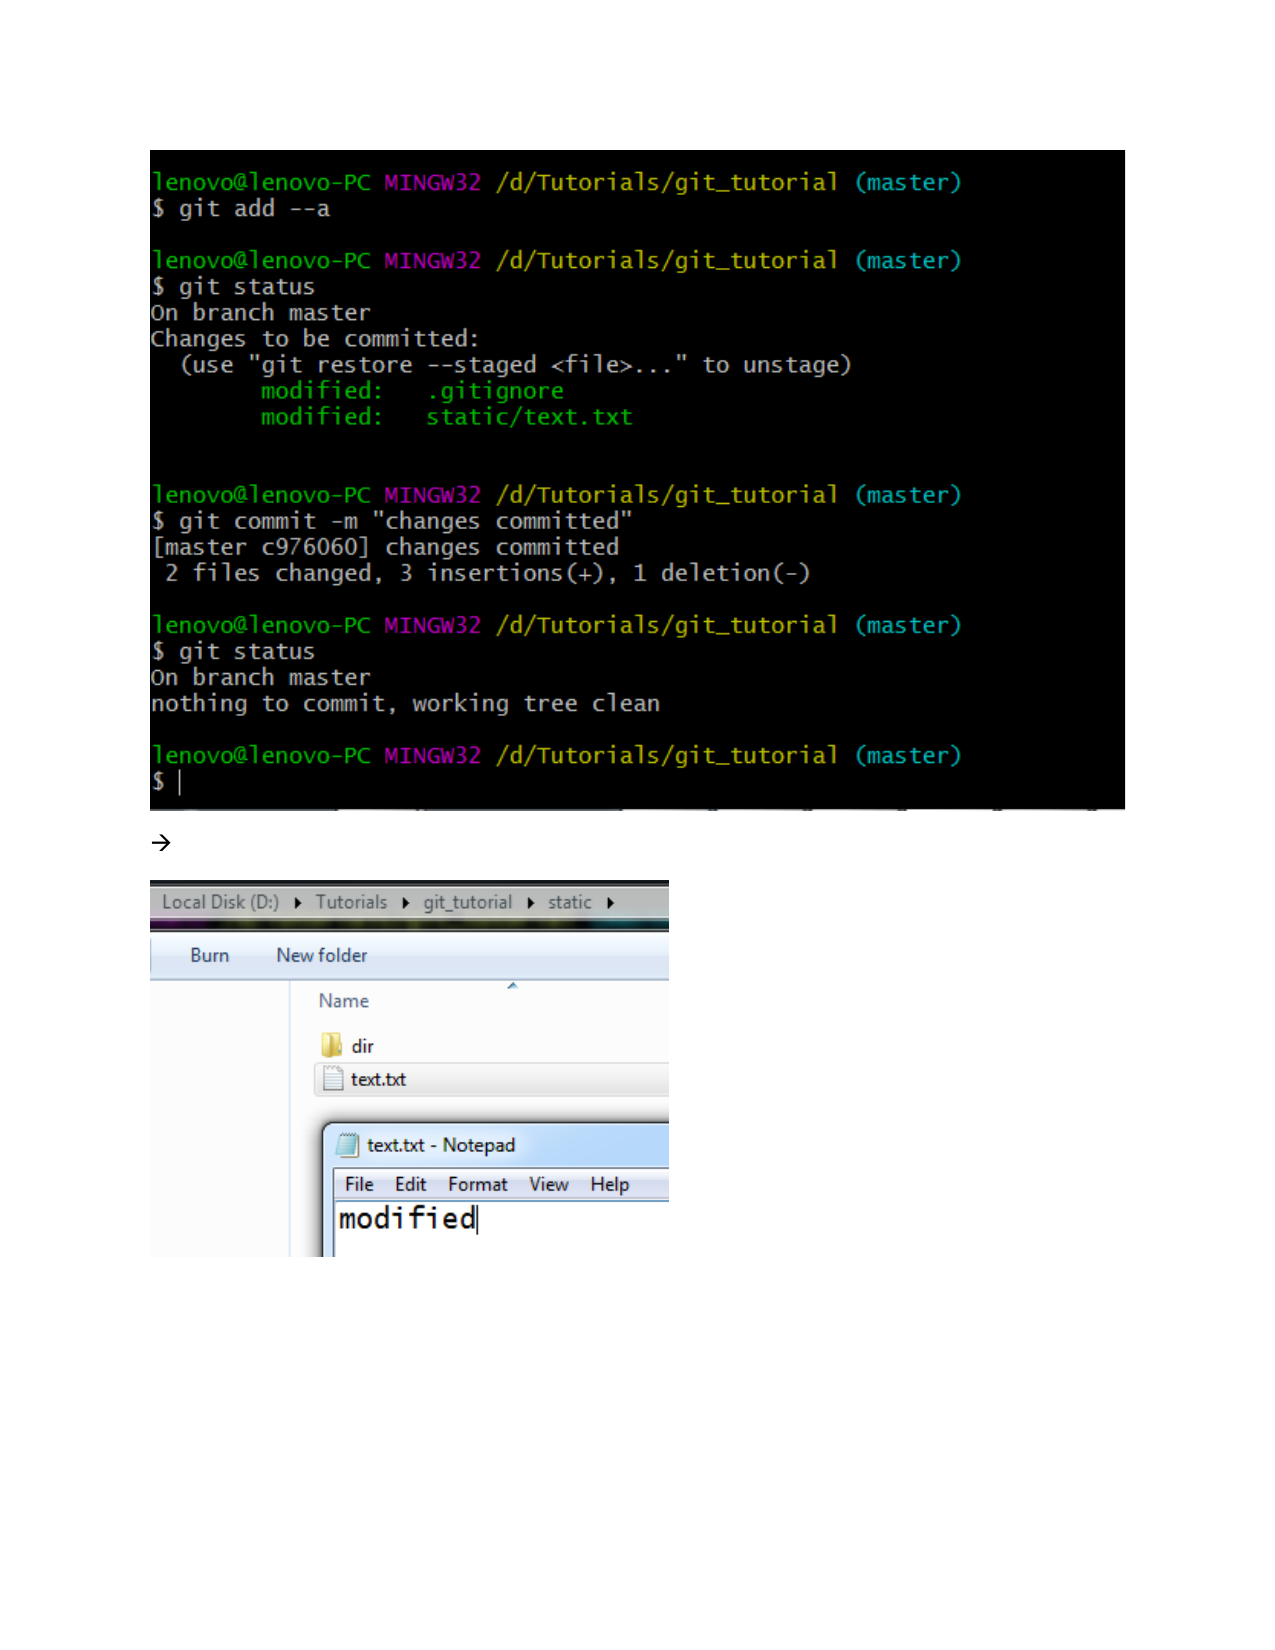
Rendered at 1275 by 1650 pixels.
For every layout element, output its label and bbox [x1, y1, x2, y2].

picture [150, 880, 669, 1257]
picture [150, 150, 1125, 811]
